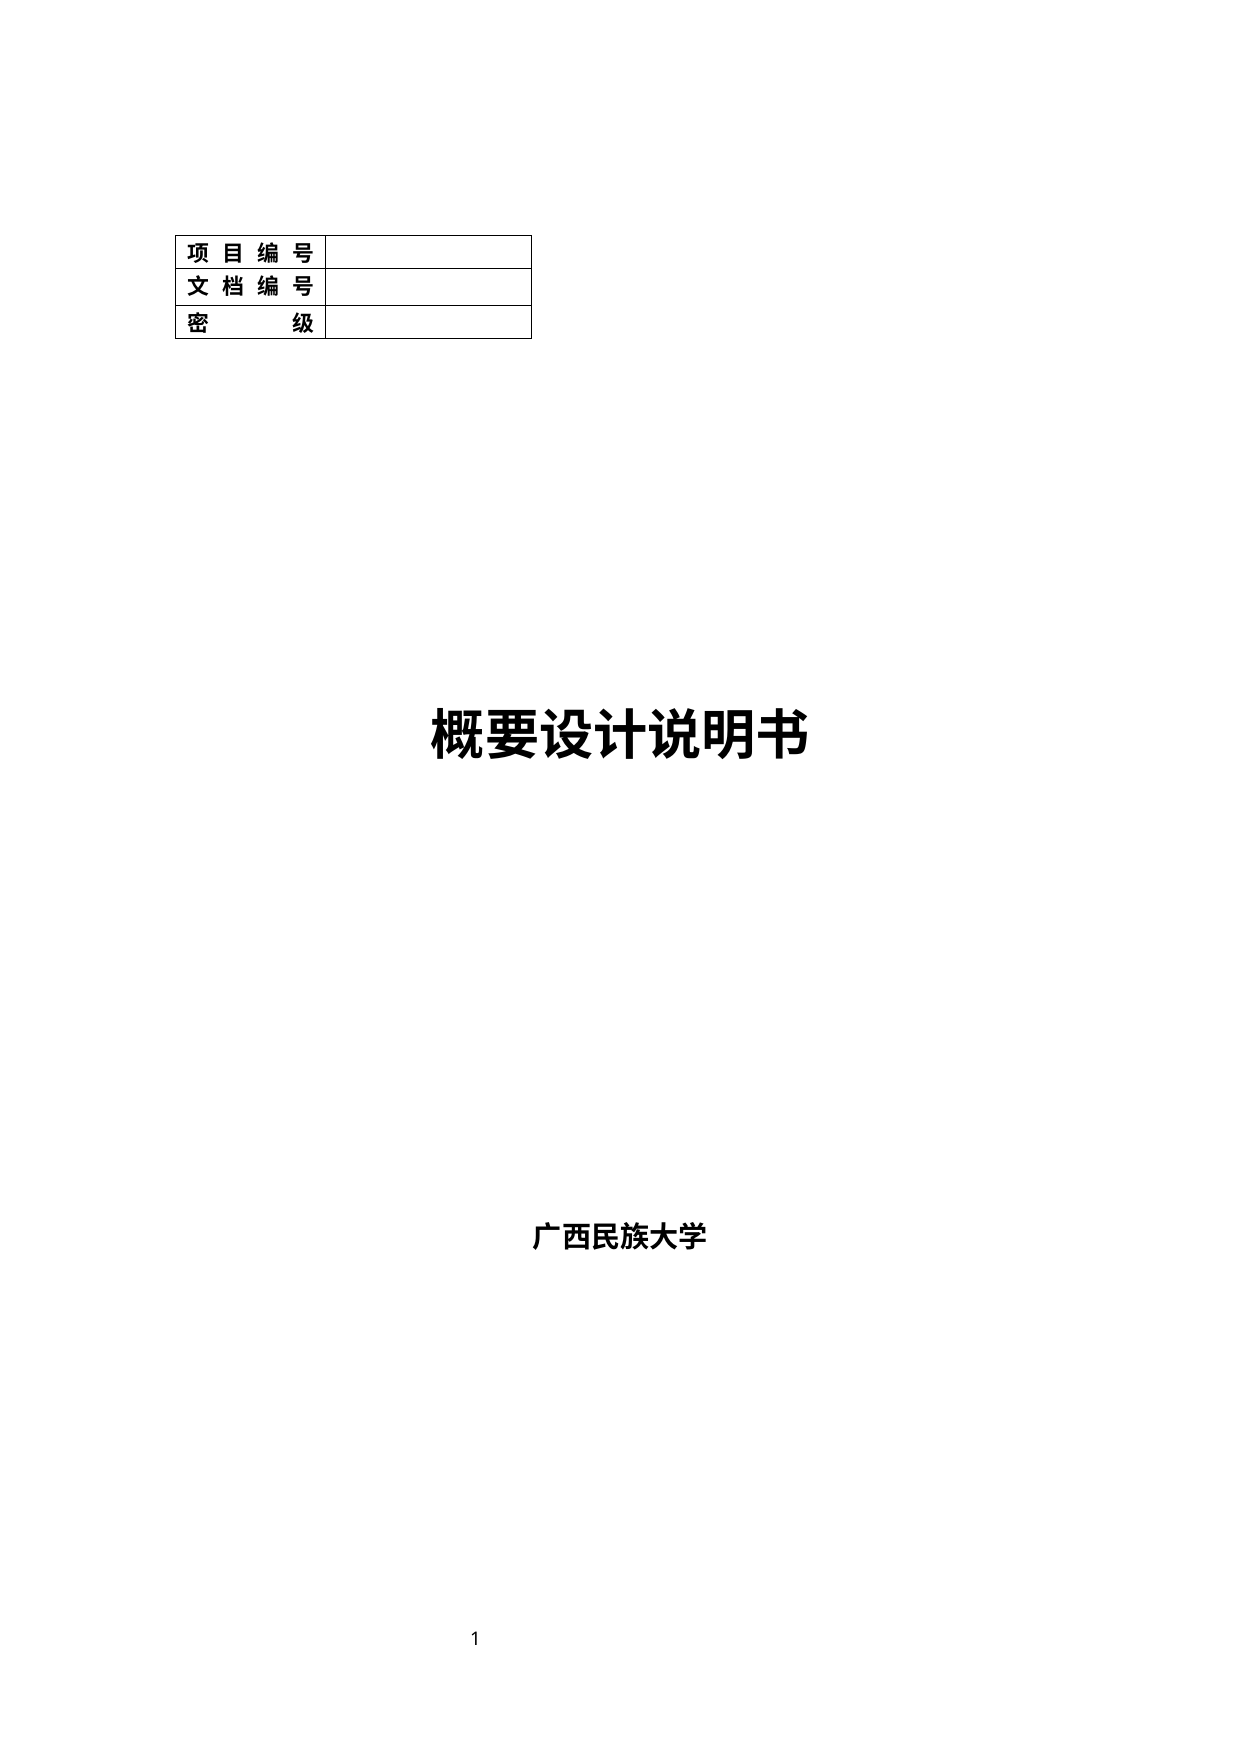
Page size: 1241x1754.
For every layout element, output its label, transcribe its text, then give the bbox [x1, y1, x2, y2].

table_cell [326, 306, 531, 337]
table_cell 密级 [176, 306, 325, 337]
text 概要设计说明书 [187, 682, 1053, 779]
table_header 项目编号 [176, 236, 325, 268]
text 广西民族大学 [187, 1202, 1053, 1267]
table_header [326, 236, 531, 268]
table_cell [326, 269, 531, 305]
table_cell 文档编号 [176, 269, 325, 305]
